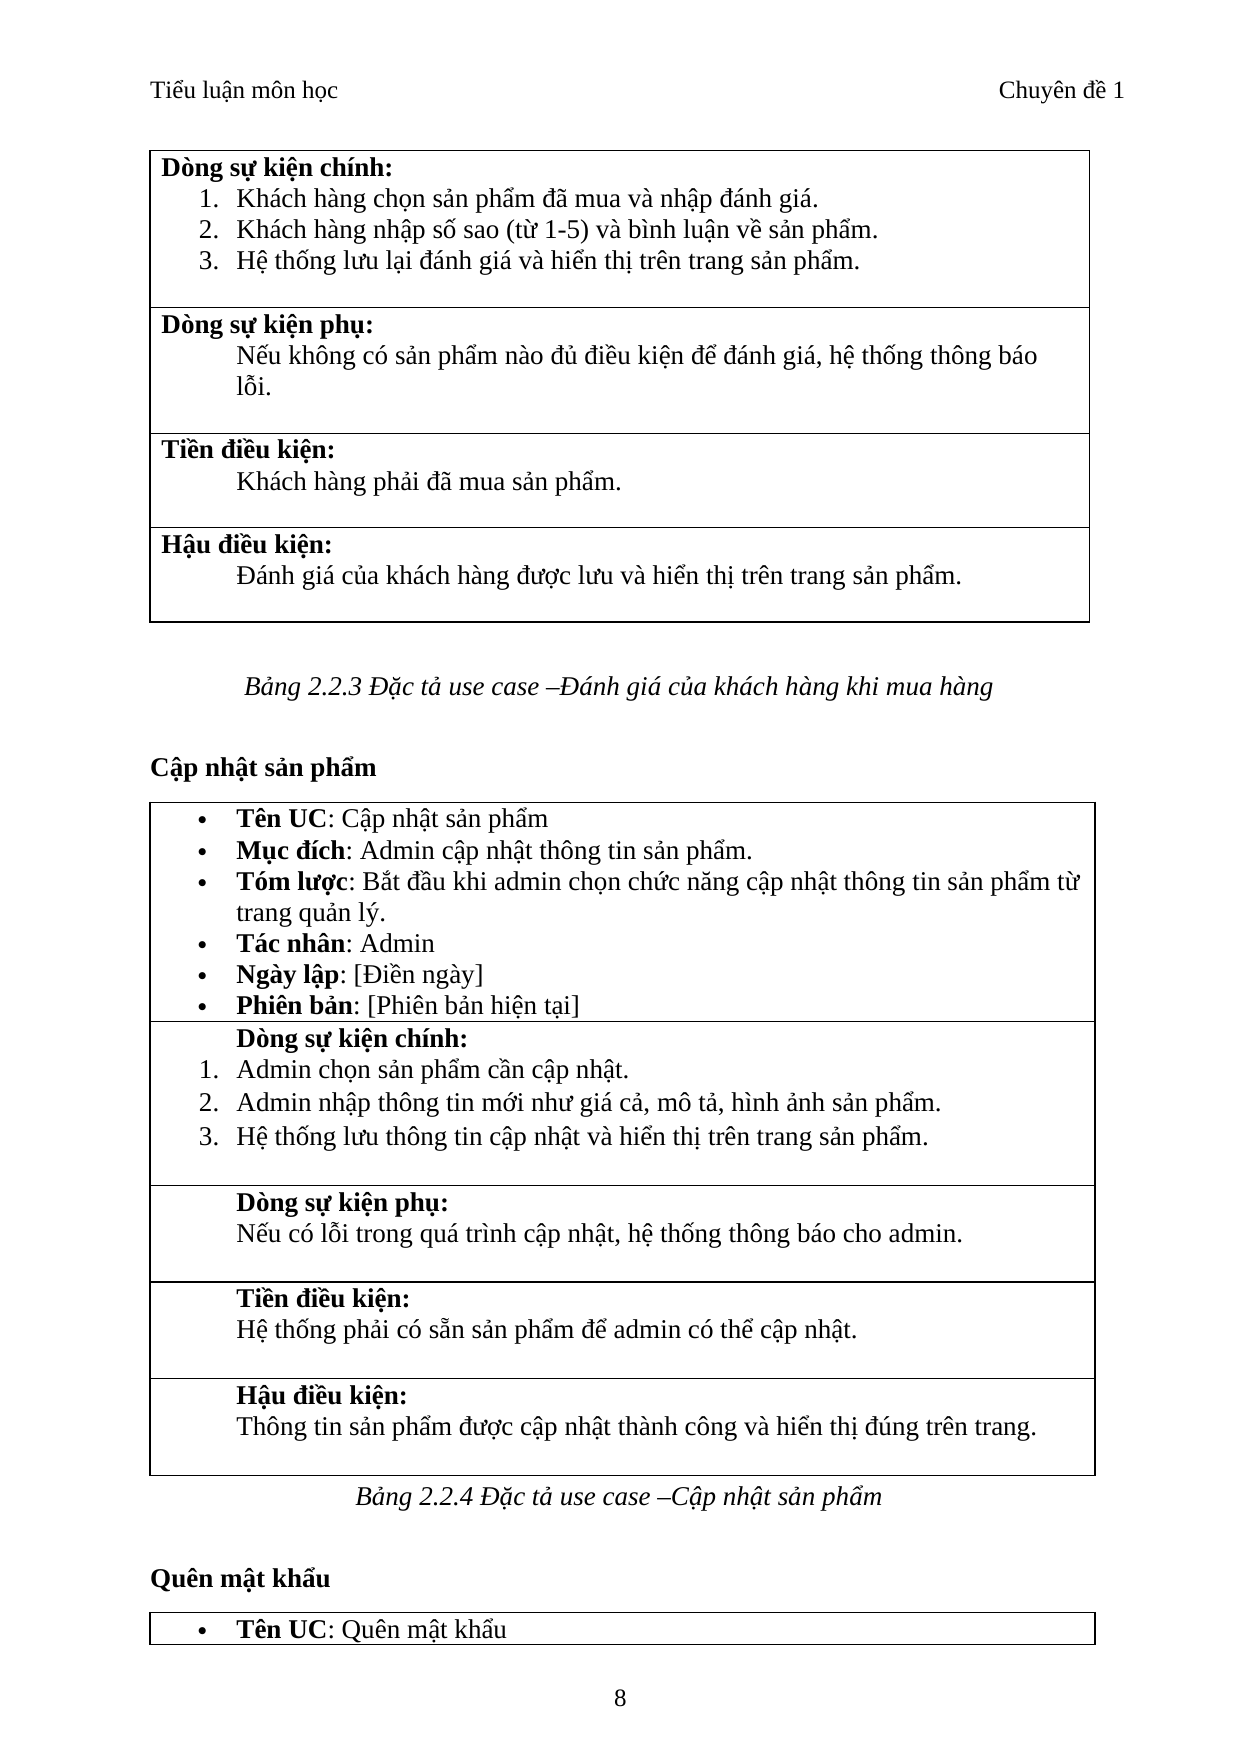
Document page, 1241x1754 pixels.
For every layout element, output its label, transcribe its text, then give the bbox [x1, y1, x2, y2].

table_cell Hậu điều kiện: Đánh giá của khách hàng được lưu và hiển thị trên trang sản phẩm. [151, 528, 1089, 621]
table_cell Hậu điều kiện: Thông tin sản phẩm được cập nhật thành công và hiển thị đúng trên trang. [151, 1379, 1094, 1475]
subtitle Bảng 2.2.4 Đặc tả use case –Cập nhật sản phẩm [150, 1480, 1090, 1512]
table_cell Dòng sự kiện phụ: Nếu không có sản phẩm nào đủ điều kiện để đánh giá, hệ thống thông báo lỗi. [151, 308, 1089, 432]
table_header Tên UC: Cập nhật sản phẩm Mục đích: Admin cập nhật thông tin sản phẩm. Tóm lược: Bắt đầu khi admin chọn chức năng cập nhật thông tin sản phẩm từ trang quản lý. Tác nhân: Admin Ngày lập: [Điền ngày] Phiên bản: [Phiên bản hiện tại] [151, 803, 1094, 1021]
table_cell Dòng sự kiện chính: Khách hàng chọn sản phẩm đã mua và nhập đánh giá. Khách hàng nhập số sao (từ 1-5) và bình luận về sản phẩm. Hệ thống lưu lại đánh giá và hiển thị trên trang sản phẩm. [151, 151, 1089, 307]
subtitle Bảng 2.2.3 Đặc tả use case –Đánh giá của khách hàng khi mua hàng [150, 670, 1090, 701]
table_cell Dòng sự kiện chính: Admin chọn sản phẩm cần cập nhật. Admin nhập thông tin mới như giá cả, mô tả, hình ảnh sản phẩm. Hệ thống lưu thông tin cập nhật và hiển thị trên trang sản phẩm. [151, 1022, 1094, 1184]
table_cell Dòng sự kiện phụ: Nếu có lỗi trong quá trình cập nhật, hệ thống thông báo cho admin. [151, 1186, 1094, 1281]
table_cell Tiền điều kiện: Hệ thống phải có sẵn sản phẩm để admin có thể cập nhật. [151, 1283, 1094, 1378]
table_cell Tiền điều kiện: Khách hàng phải đã mua sản phẩm. [151, 434, 1089, 527]
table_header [151, 1613, 1094, 1644]
text Cập nhật sản phẩm [150, 751, 1090, 782]
text Quên mật khẩu [150, 1562, 1090, 1593]
